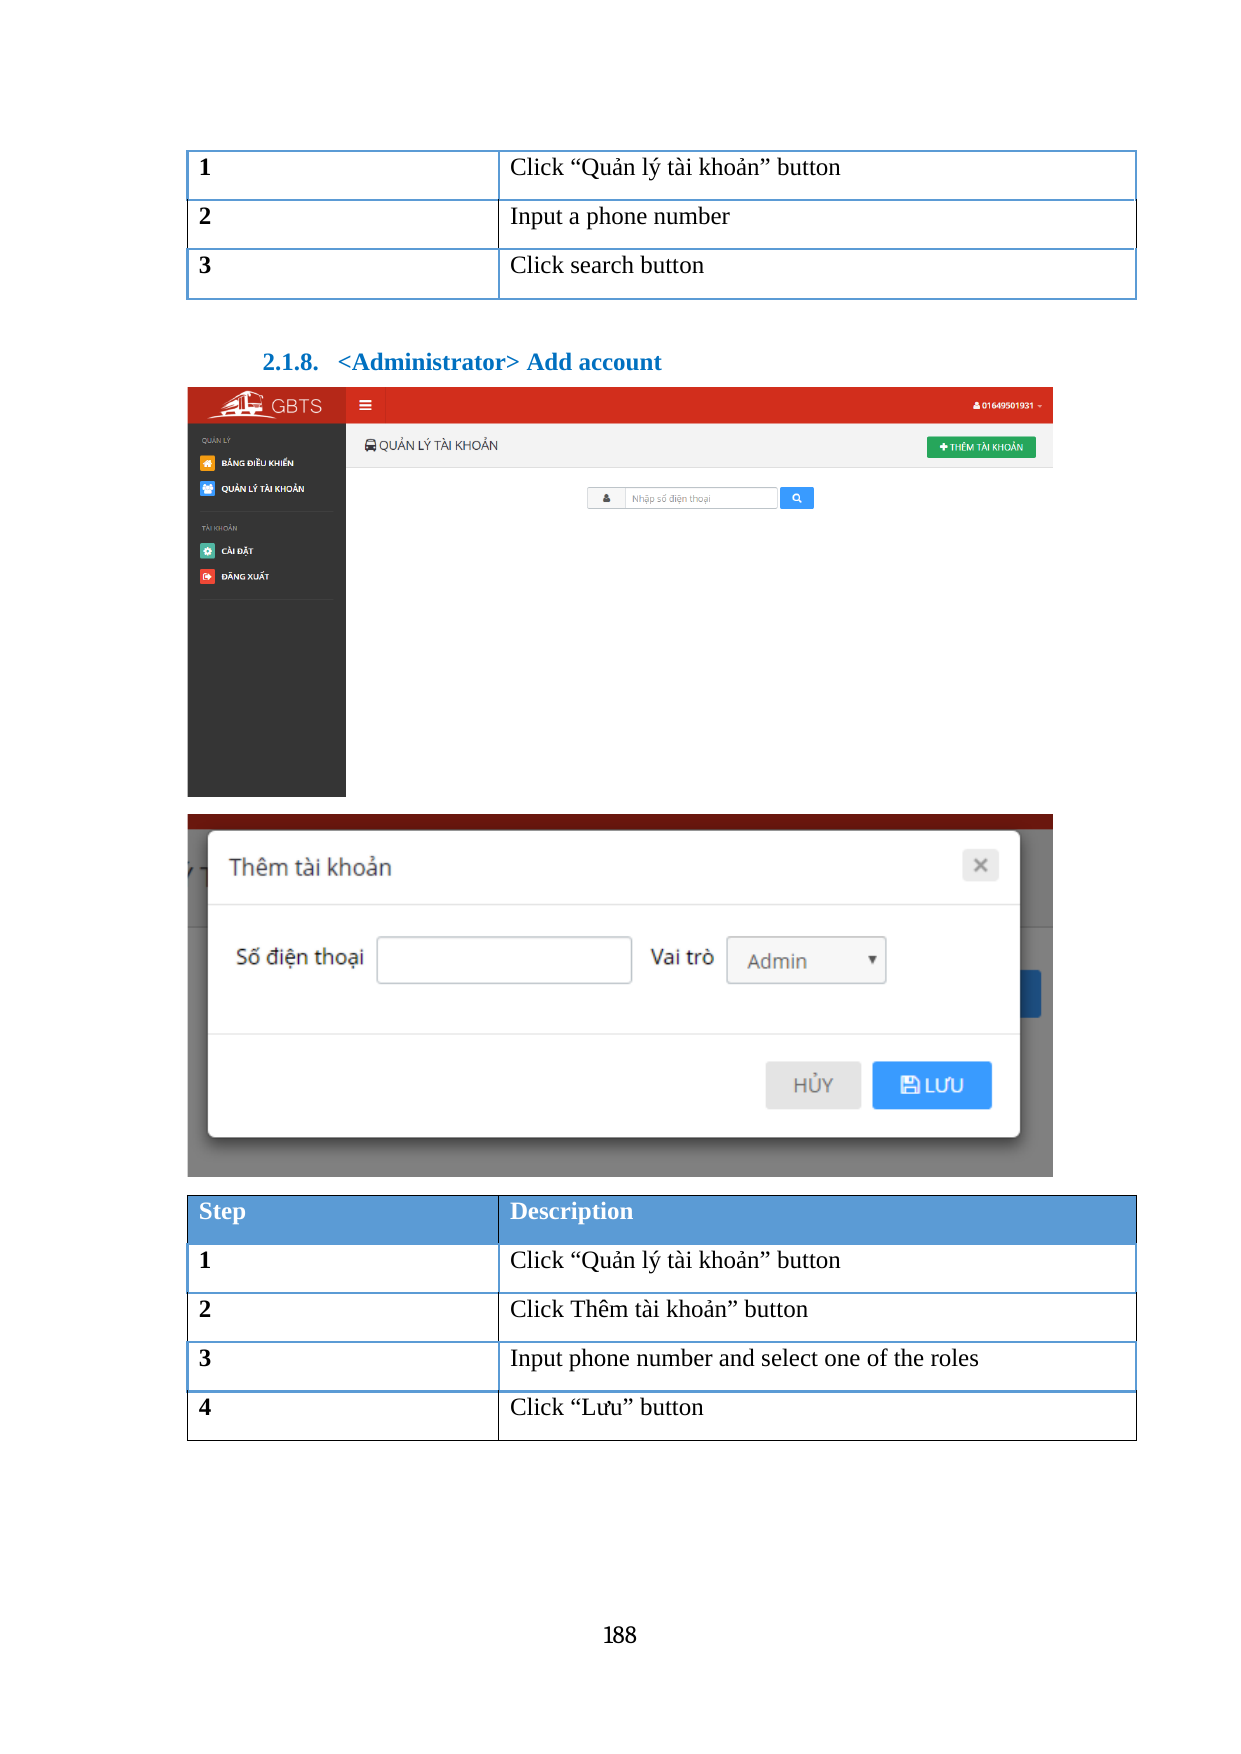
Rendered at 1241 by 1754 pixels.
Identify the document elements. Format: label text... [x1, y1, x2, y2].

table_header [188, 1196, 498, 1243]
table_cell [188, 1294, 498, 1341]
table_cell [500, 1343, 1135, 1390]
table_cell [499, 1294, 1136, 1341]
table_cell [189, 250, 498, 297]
picture [187, 814, 1053, 1177]
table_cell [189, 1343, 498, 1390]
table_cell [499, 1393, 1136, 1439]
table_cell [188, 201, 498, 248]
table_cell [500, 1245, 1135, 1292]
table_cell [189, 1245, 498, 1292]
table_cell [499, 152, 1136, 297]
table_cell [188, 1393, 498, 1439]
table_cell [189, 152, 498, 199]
text <Administrator> Add account [262, 347, 1053, 375]
picture [187, 387, 1053, 797]
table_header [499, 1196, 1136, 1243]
